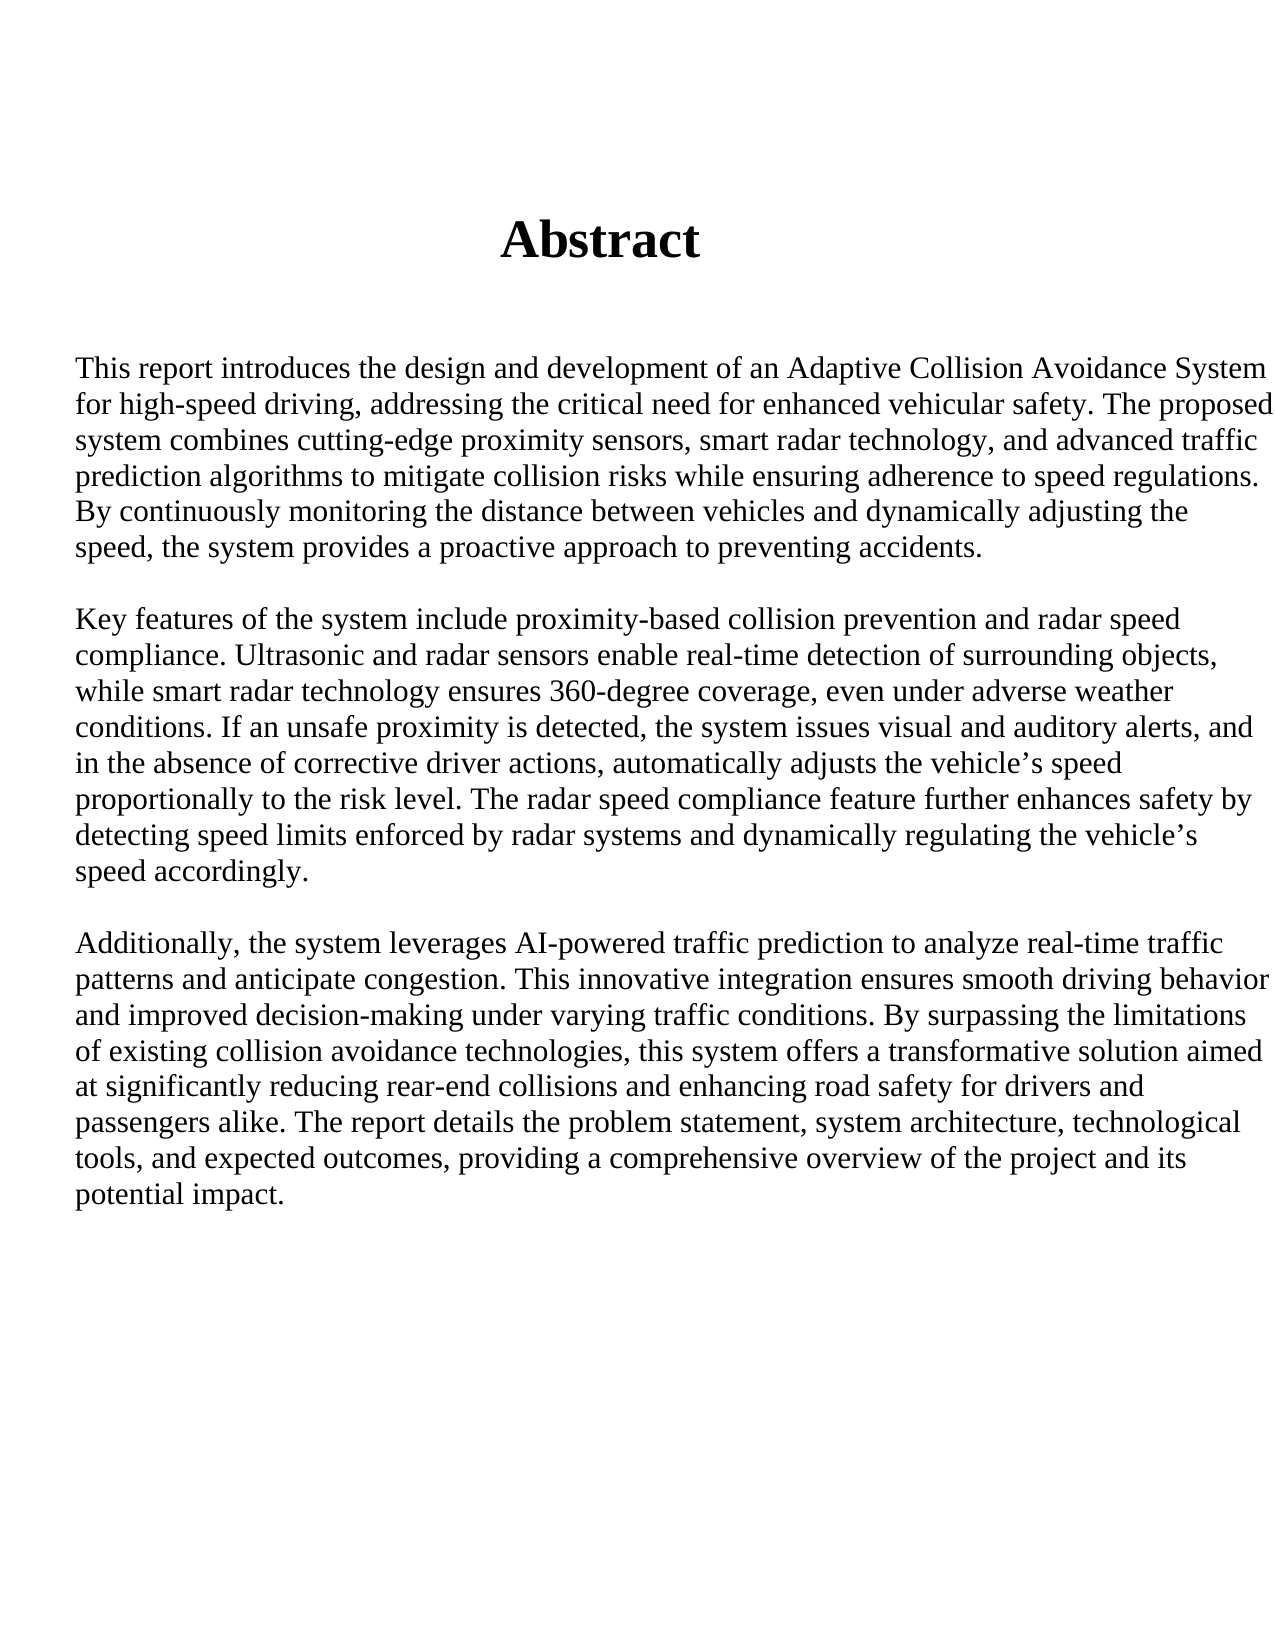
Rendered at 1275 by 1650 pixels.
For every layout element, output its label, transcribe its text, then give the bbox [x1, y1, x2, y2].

text This report introduces the design and development of an Adaptive Collision Avoidance System for high-speed driving, addressing the critical need for enhanced vehicular safety. The proposed system combines cutting-edge proximity sensors, smart radar technology, and advanced traffic prediction algorithms to mitigate collision risks while ensuring adherence to speed regulations. By continuously monitoring the distance between vehicles and dynamically adjusting the speed, the system provides a proactive approach to preventing accidents. [75, 349, 1275, 564]
text Additionally, the system leverages AI-powered traffic prediction to analyze real-time traffic patterns and anticipate congestion. This innovative integration ensures smooth driving behavior and improved decision-making under varying traffic conditions. By surpassing the limitations of existing collision avoidance technologies, this system offers a transformative solution aimed at significantly reducing rear-end collisions and enhancing road safety for drivers and passengers alike. The report details the problem statement, system architecture, technological tools, and expected outcomes, providing a comprehensive overview of the project and its potential impact. [75, 924, 1275, 1211]
text Key features of the system include proximity-based collision prevention and radar speed compliance. Ultrasonic and radar sensors enable real-time detection of surrounding objects, while smart radar technology ensures 360-degree coverage, even under adverse weather conditions. If an unsafe proximity is detected, the system issues visual and auditory alerts, and in the absence of corrective driver actions, automatically adjusts the vehicle’s speed proportionally to the risk level. The radar speed compliance feature further enhances safety by detecting speed limits enforced by radar systems and dynamically regulating the vehicle’s speed accordingly. [75, 601, 1275, 888]
title Abstract [0, 207, 1200, 269]
